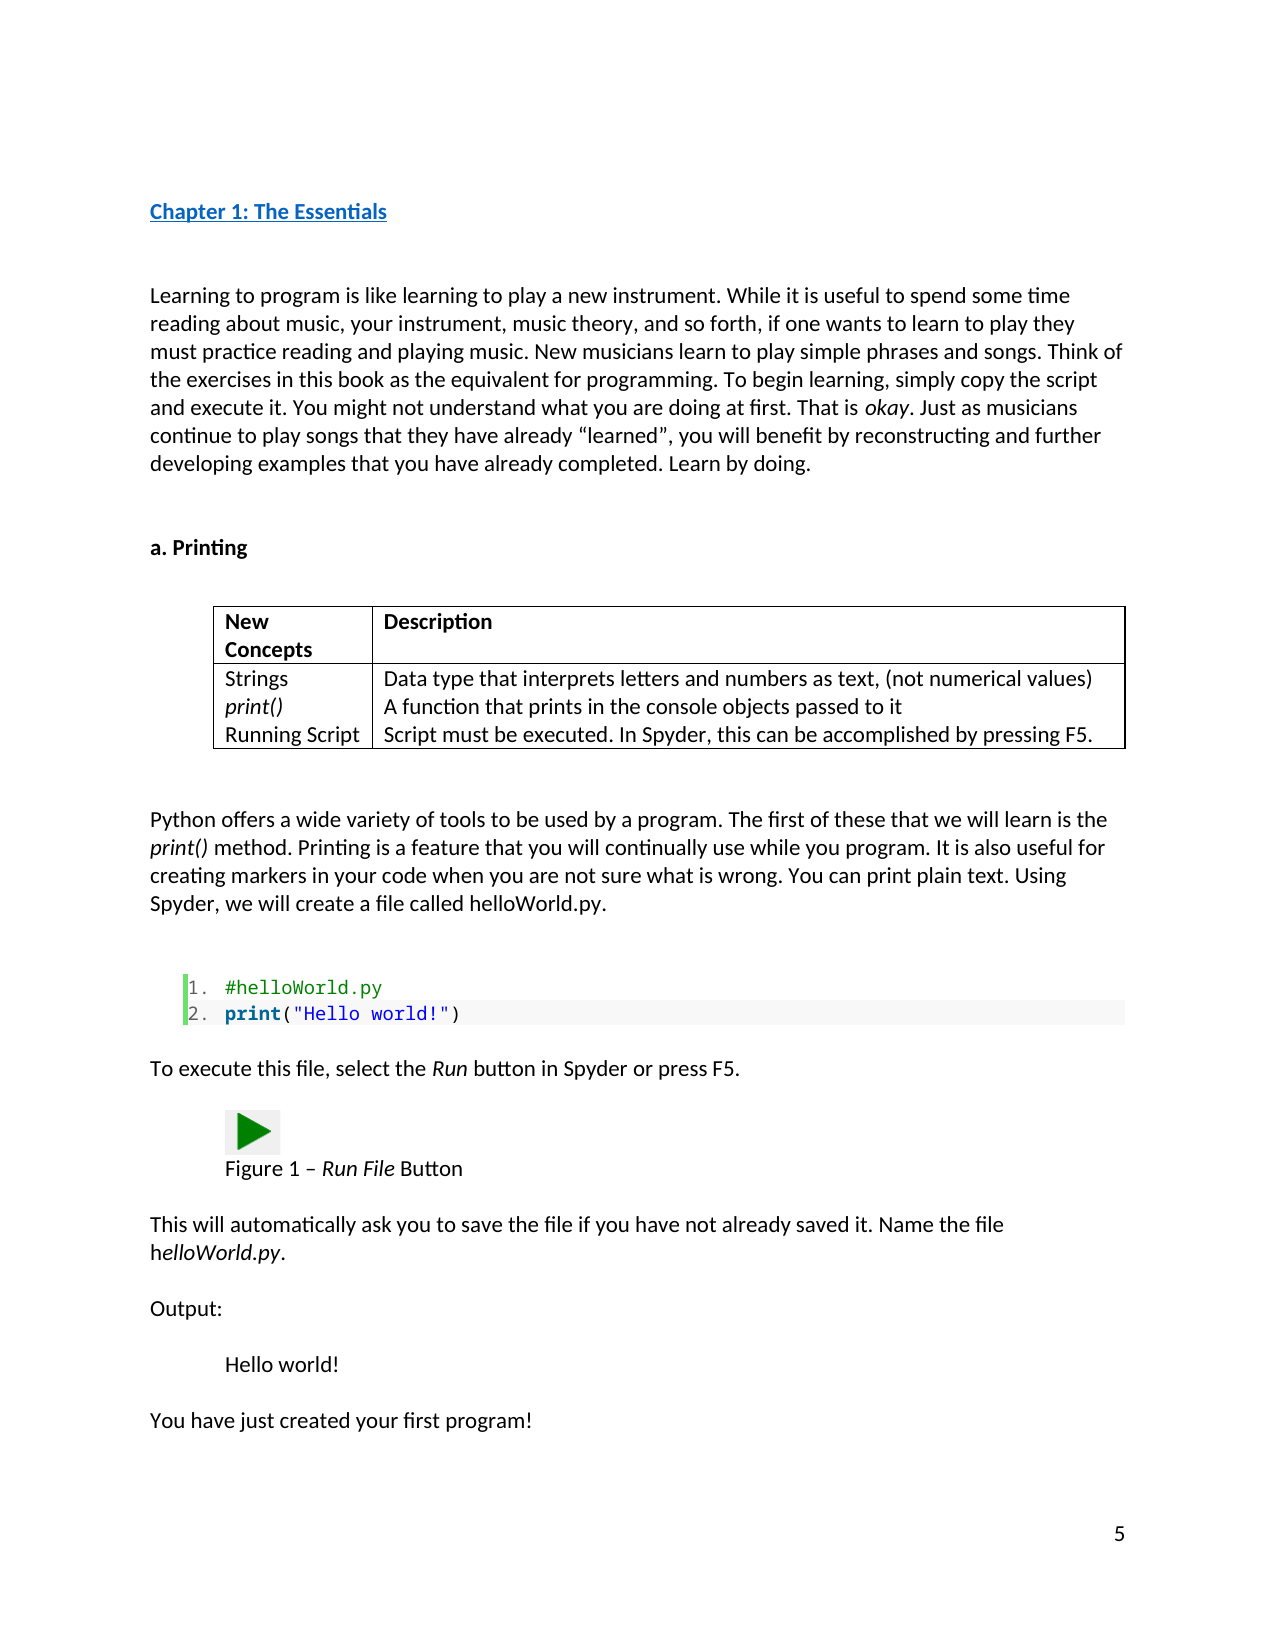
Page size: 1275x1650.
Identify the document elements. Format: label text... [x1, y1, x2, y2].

text You have just created your first program! [150, 1407, 1125, 1434]
text To execute this file, select the Run button in Spyder or press F5. [150, 1054, 1125, 1083]
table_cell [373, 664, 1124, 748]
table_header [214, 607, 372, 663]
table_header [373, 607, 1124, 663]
text Hello world! [150, 1351, 1125, 1378]
text Output: [150, 1294, 1125, 1322]
text Learning to program is like learning to play a new instrument. While it is useful to spend some time reading about music, your instrument, music theory, and so forth, if one wants to learn to play they must practice reading and playing music. New musicians learn to play simple phrases and songs. Think of the exercises in this book as the equivalent for programming. To begin learning, simply copy the script and execute it. You might not understand what you are doing at first. That is okay. Just as musicians continue to play songs that they have already “learned”, you will benefit by reconstructing and further developing examples that you have already completed. Learn by doing. [150, 281, 1125, 477]
text Python offers a wide variety of tools to be used by a program. The first of these that we will learn is the print() method. Printing is a feature that you will continually use while you program. It is also useful for creating markers in your code when you are not sure what is wrong. You can print plain text. Using Spyder, we will create a file called helloWorld.py. [150, 805, 1125, 917]
text Figure 1 – Run File Button [225, 1154, 1125, 1182]
text a. Printing [150, 533, 1125, 561]
text Chapter 1: The Essentials [150, 197, 1125, 225]
picture [225, 1110, 281, 1155]
list print("Hello world!") [188, 1000, 1125, 1025]
list #helloWorld.py [188, 974, 1125, 1000]
text This will automatically ask you to save the file if you have not already saved it. Name the file helloWorld.py. [150, 1210, 1125, 1266]
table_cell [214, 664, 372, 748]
